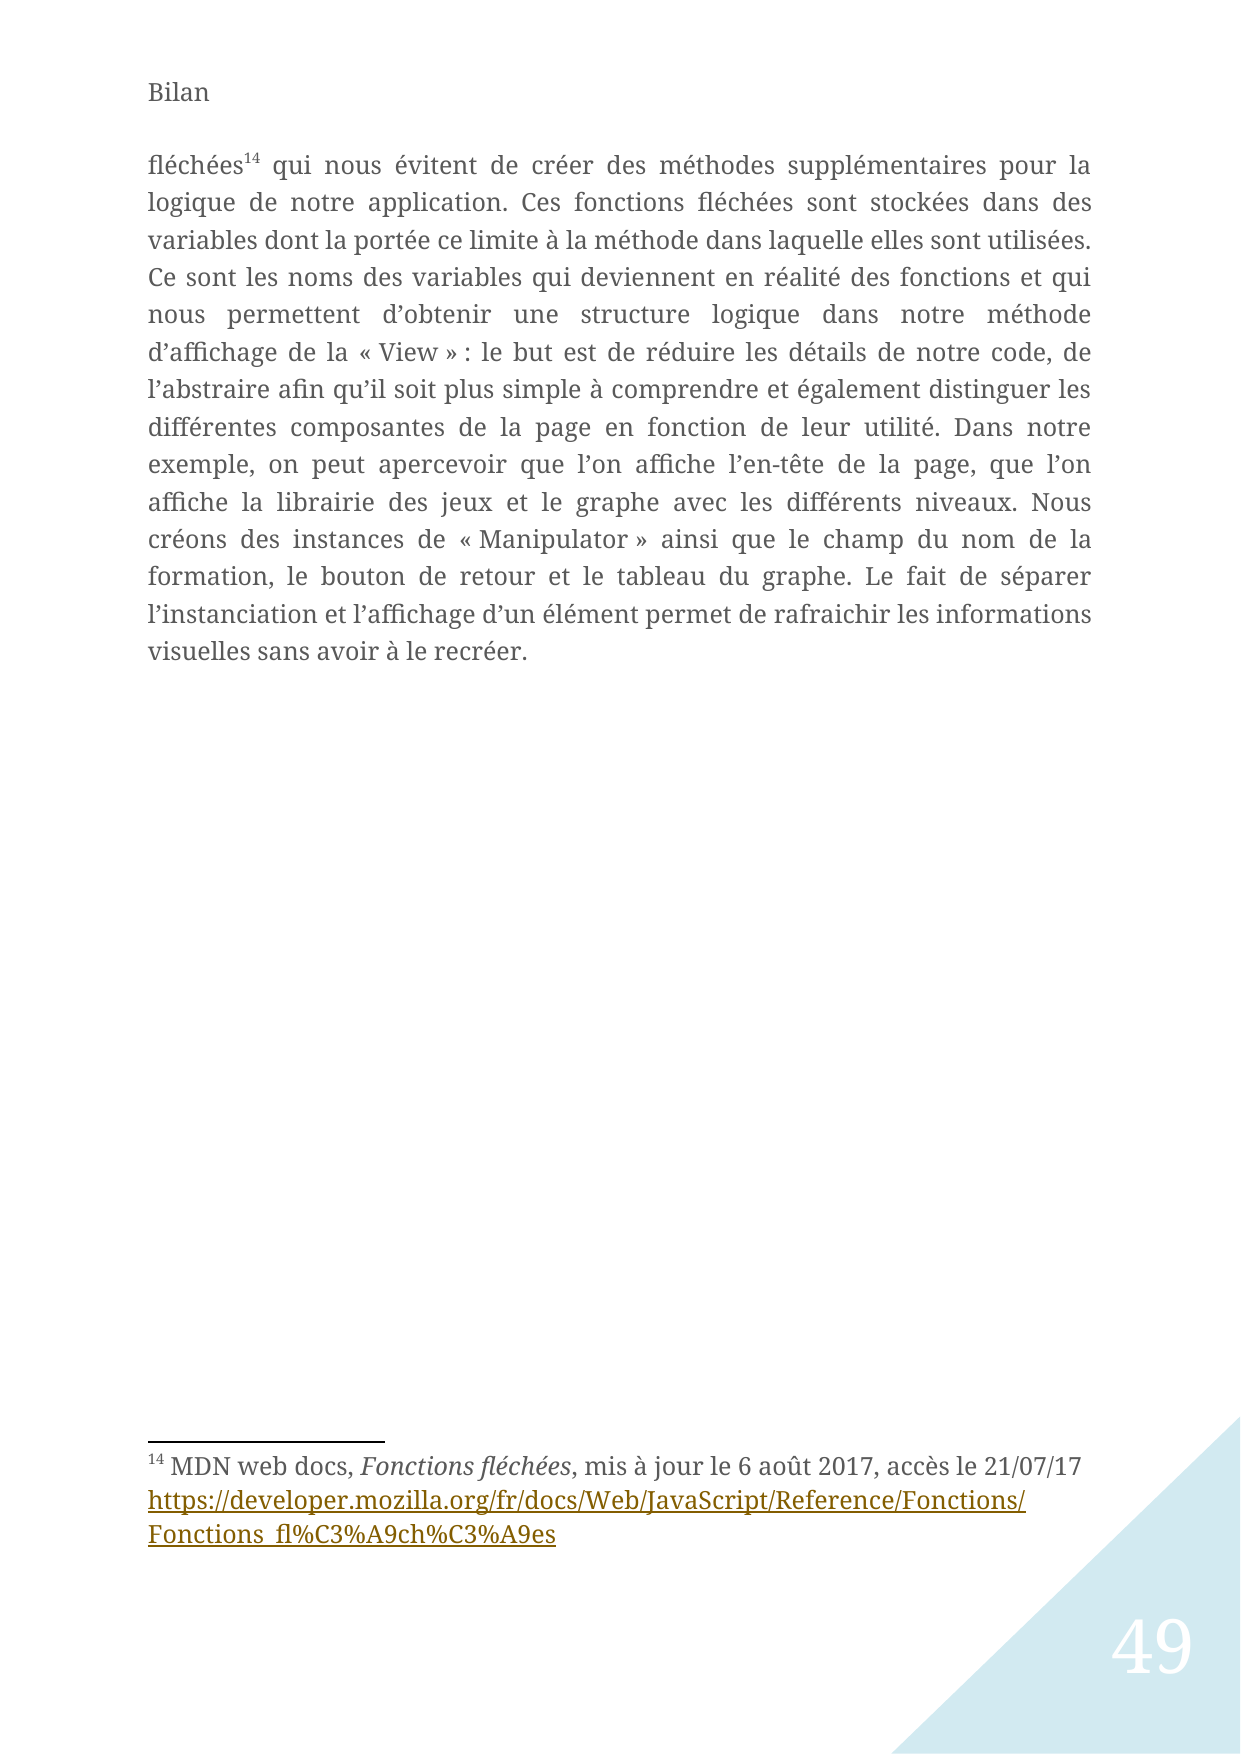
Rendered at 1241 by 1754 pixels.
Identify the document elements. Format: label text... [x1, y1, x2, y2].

text Chaque « View » dispose d’une méthode display qui fait appel à la méthode de la classe mère, d’où le super.display(). Notre « View » FormationAdminV n’est pas le meilleur exemple mais l’idée est que nous utilisions des fonctions fléchées qui nous évitent de créer des méthodes supplémentaires pour la logique de notre application. Ces fonctions fléchées sont stockées dans des variables dont la portée ce limite à la méthode dans laquelle elles sont utilisées. Ce sont les noms des variables qui deviennent en réalité des fonctions et qui nous permettent d’obtenir une structure logique dans notre méthode d’affichage de la « View » : le but est de réduire les détails de notre code, de l’abstraire afin qu’il soit plus simple à comprendre et également distinguer les différentes composantes de la page en fonction de leur utilité. Dans notre exemple, on peut apercevoir que l’on affiche l’en-tête de la page, que l’on affiche la librairie des jeux et le graphe avec les différents niveaux. Nous créons des instances de « Manipulator » ainsi que le champ du nom de la formation, le bouton de retour et le tableau du graphe. Le fait de séparer l’instanciation et l’affichage d’un élément permet de rafraichir les informations visuelles sans avoir à le recréer. [148, 148, 1093, 668]
